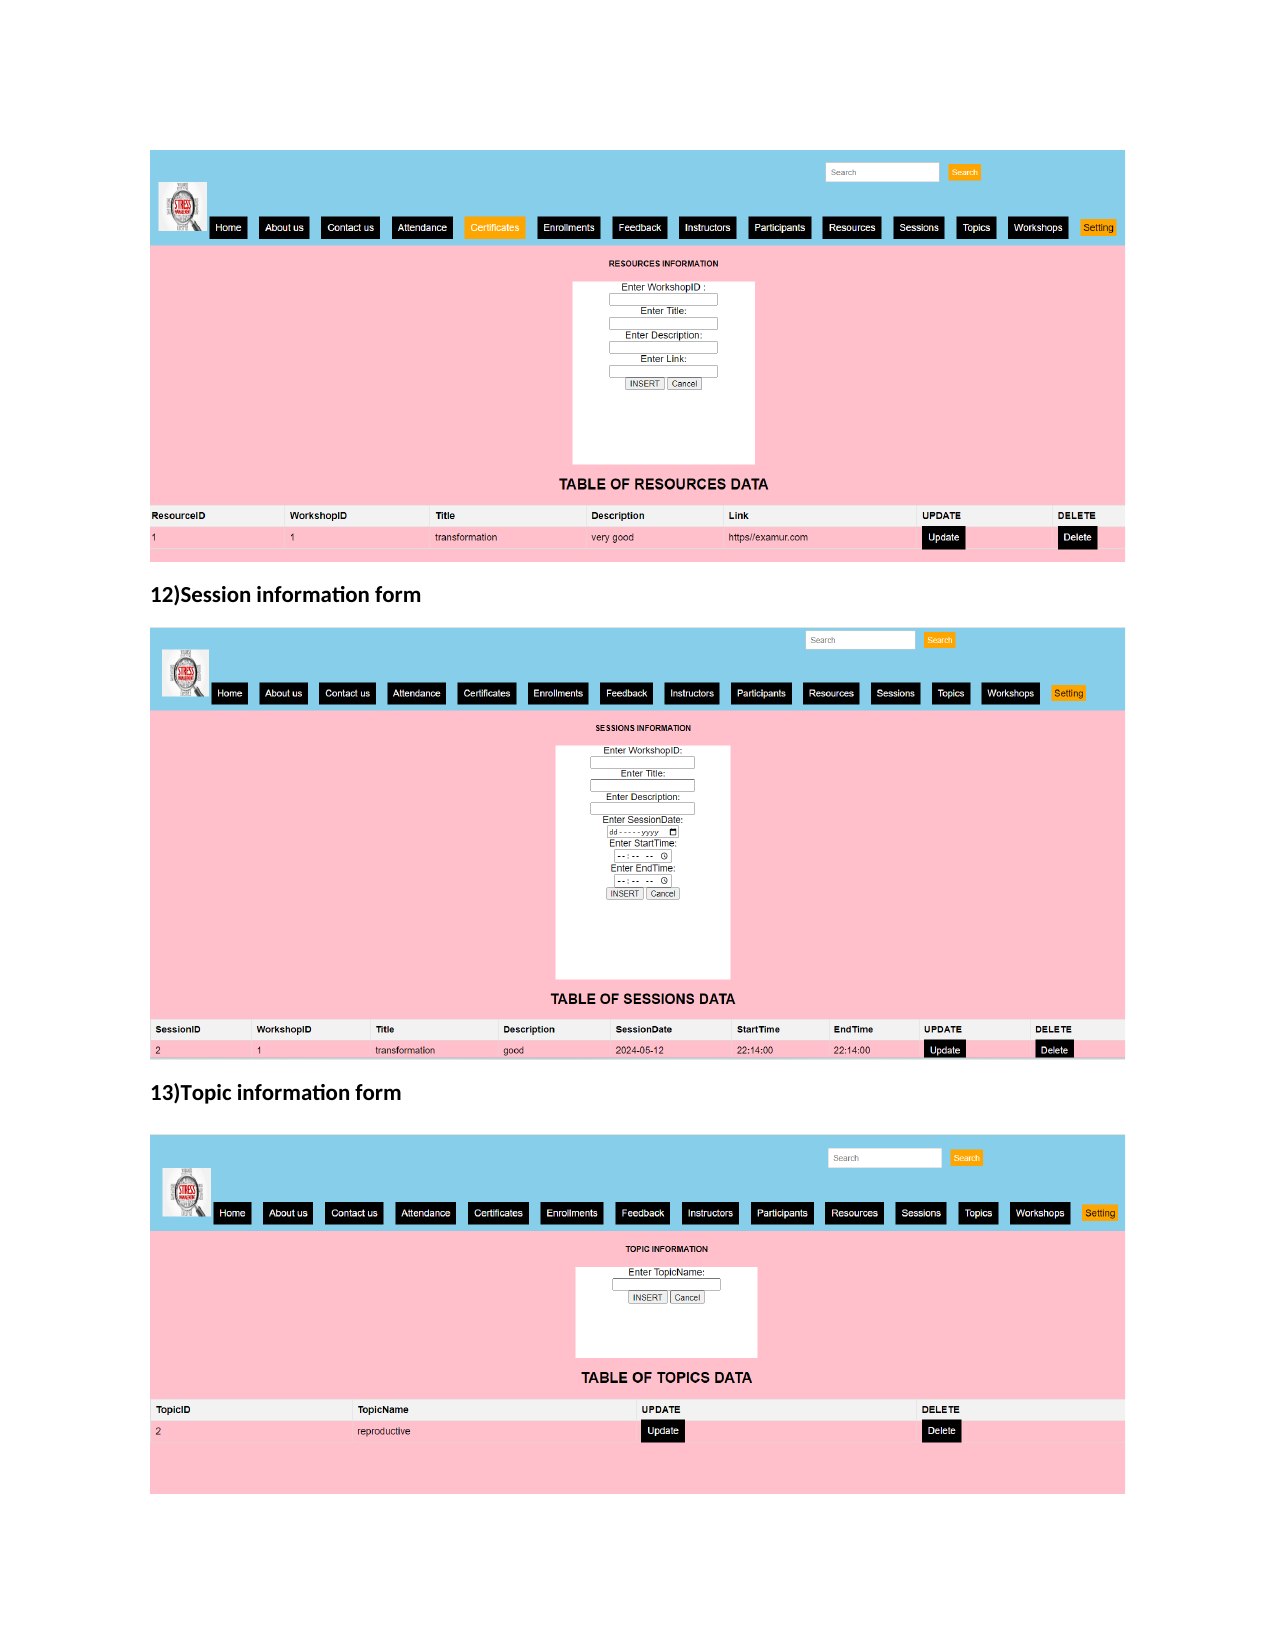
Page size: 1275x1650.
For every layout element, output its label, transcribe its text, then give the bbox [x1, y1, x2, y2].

picture [150, 1125, 1125, 1494]
picture [150, 150, 1125, 562]
text 13)Topic information form [150, 1078, 1125, 1106]
text 12)Session information form [150, 580, 1125, 608]
picture [150, 627, 1125, 1060]
